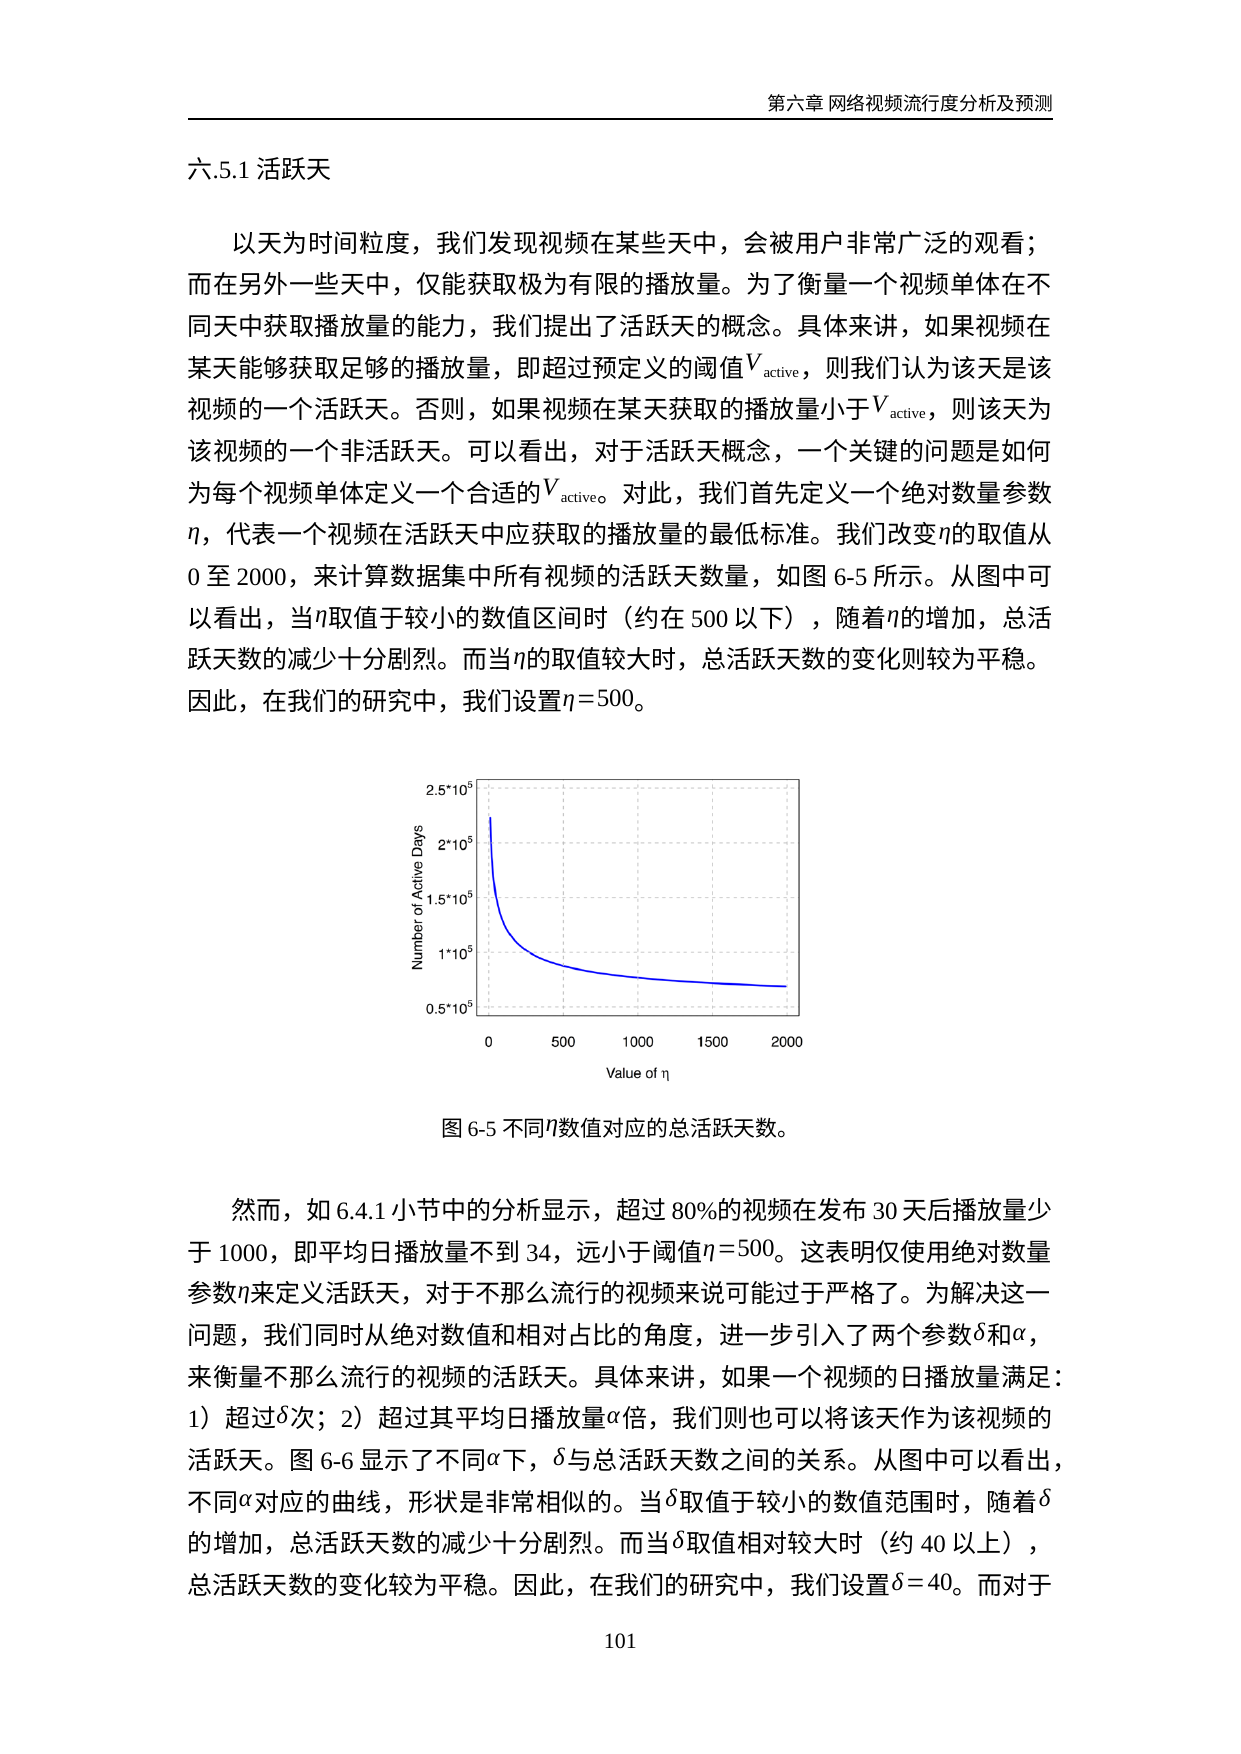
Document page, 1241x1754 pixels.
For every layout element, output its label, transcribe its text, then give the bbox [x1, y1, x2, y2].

text 图6-5 不同数值对应的总活跃天数。 [187, 1103, 1053, 1144]
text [187, 1186, 1053, 1603]
text 活跃天 [187, 150, 1053, 186]
picture [406, 760, 835, 1103]
text 以天为时间粒度，我们发现视频在某些天中，会被用户非常广泛的观看；而在另外一些天中，仅能获取极为有限的播放量。为了衡量一个视频单体在不同天中获取播放量的能力，我们提出了活跃天的概念。具体来讲，如果视频在某天能够获取足够的播放量，即超过预定义的阈值，则我们认为该天是该视频的一个活跃天。否则，如果视频在某天获取的播放量小于，则该天为该视频的一个非活跃天。可以看出，对于活跃天概念，一个关键的问题是如何为每个视频单体定义一个合适的。对此，我们首先定义一个绝对数量参数，代表一个视频在活跃天中应获取的播放量的最低标准。我们改变的取值从0至2000，来计算数据集中所有视频的活跃天数量，如图6-5所示。从图中可以看出，当取值于较小的数值区间时（约在500以下），随着的增加，总活跃天数的减少十分剧烈。而当的取值较大时，总活跃天数的变化则较为平稳。因此，在我们的研究中，我们设置。 [187, 219, 1053, 719]
